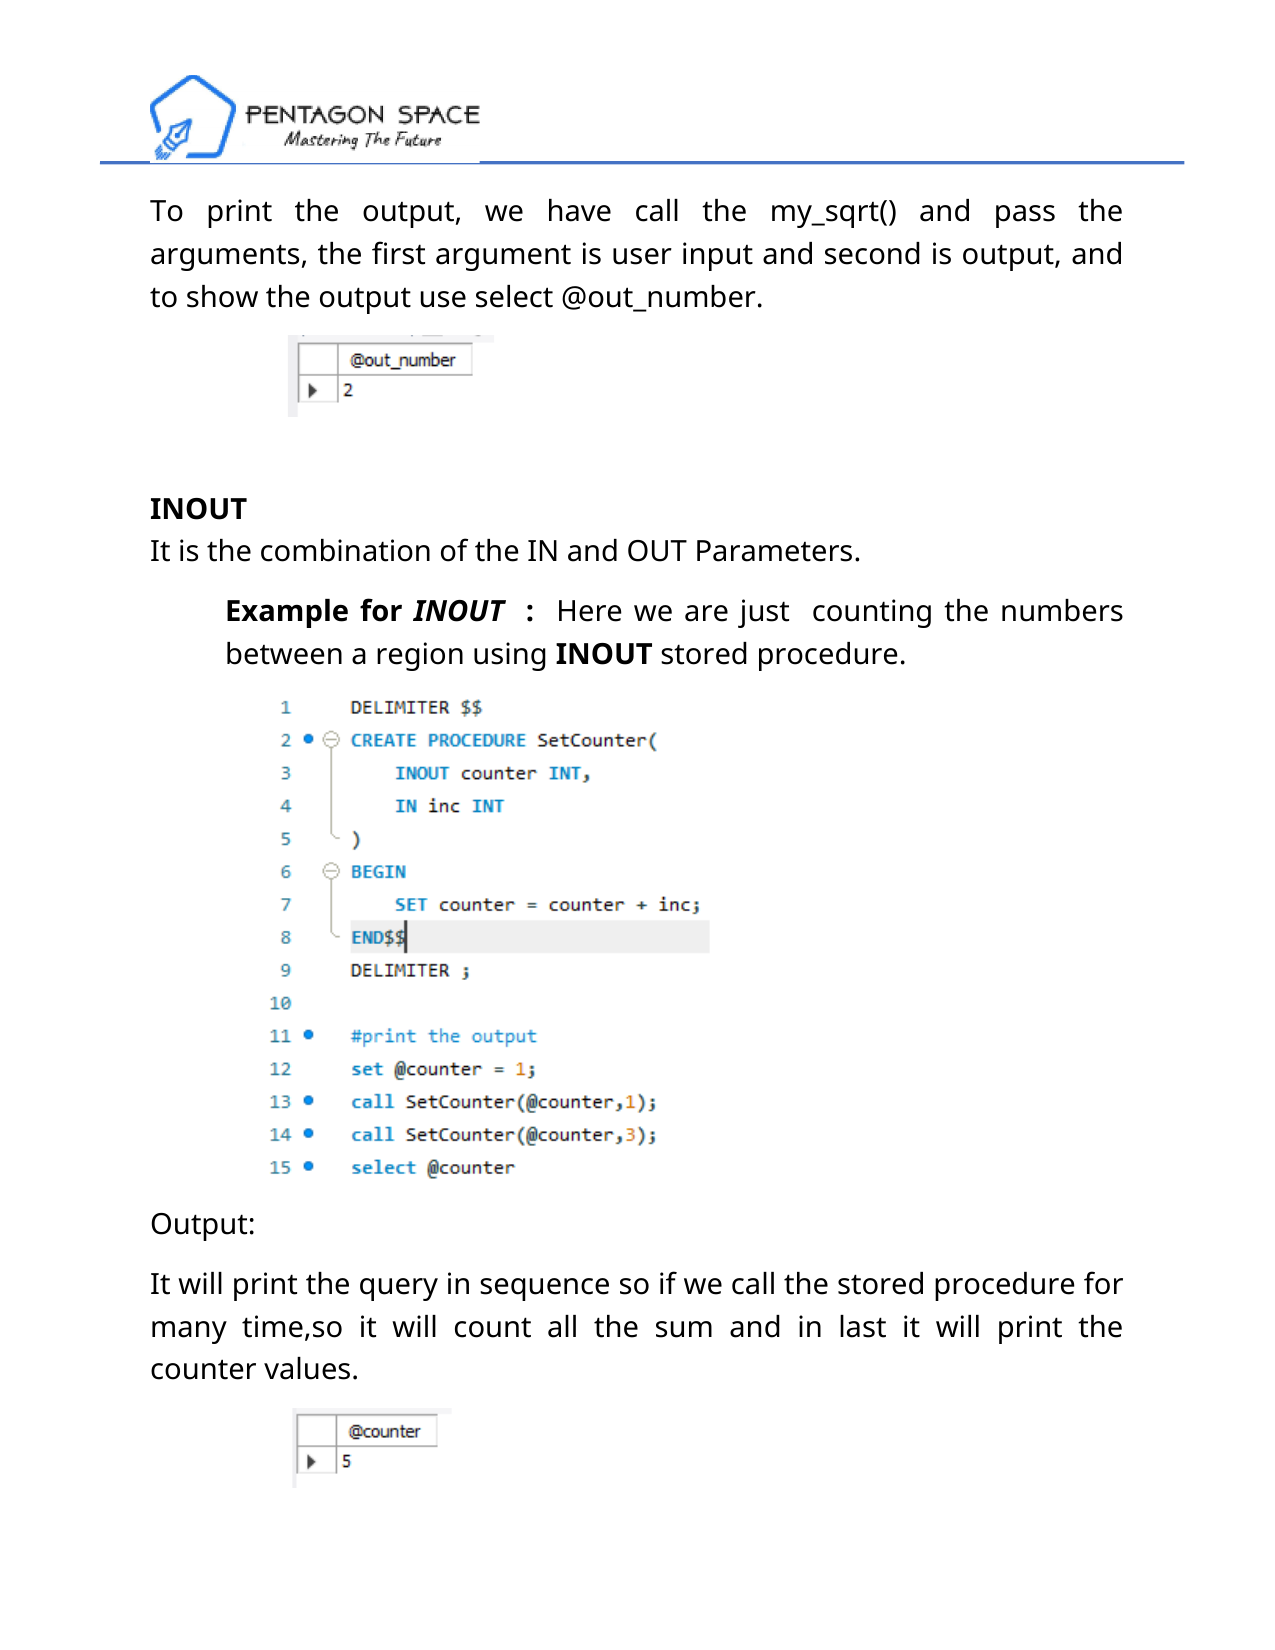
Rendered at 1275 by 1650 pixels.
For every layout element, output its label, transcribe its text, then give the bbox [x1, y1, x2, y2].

text It is the combination of the IN and OUT Parameters. [150, 531, 1125, 570]
picture [292, 1408, 452, 1488]
subtitle INOUT [150, 488, 1125, 528]
text It will print the query in sequence so if we call the stored procedure for many time,so it will count all the sum and in last it will print the counter values. [150, 1263, 1125, 1388]
picture [150, 75, 480, 163]
text Output: [150, 1203, 1125, 1243]
text To print the output, we have call the my_sqrt() and pass the arguments, the first argument is user input and second is output, and to show the output use select @out_number. [150, 191, 1125, 316]
picture [268, 692, 710, 1185]
text Example for INOUT : Here we are just counting the numbers between a region using INOUT stored procedure. [225, 590, 1125, 673]
picture [287, 335, 495, 417]
